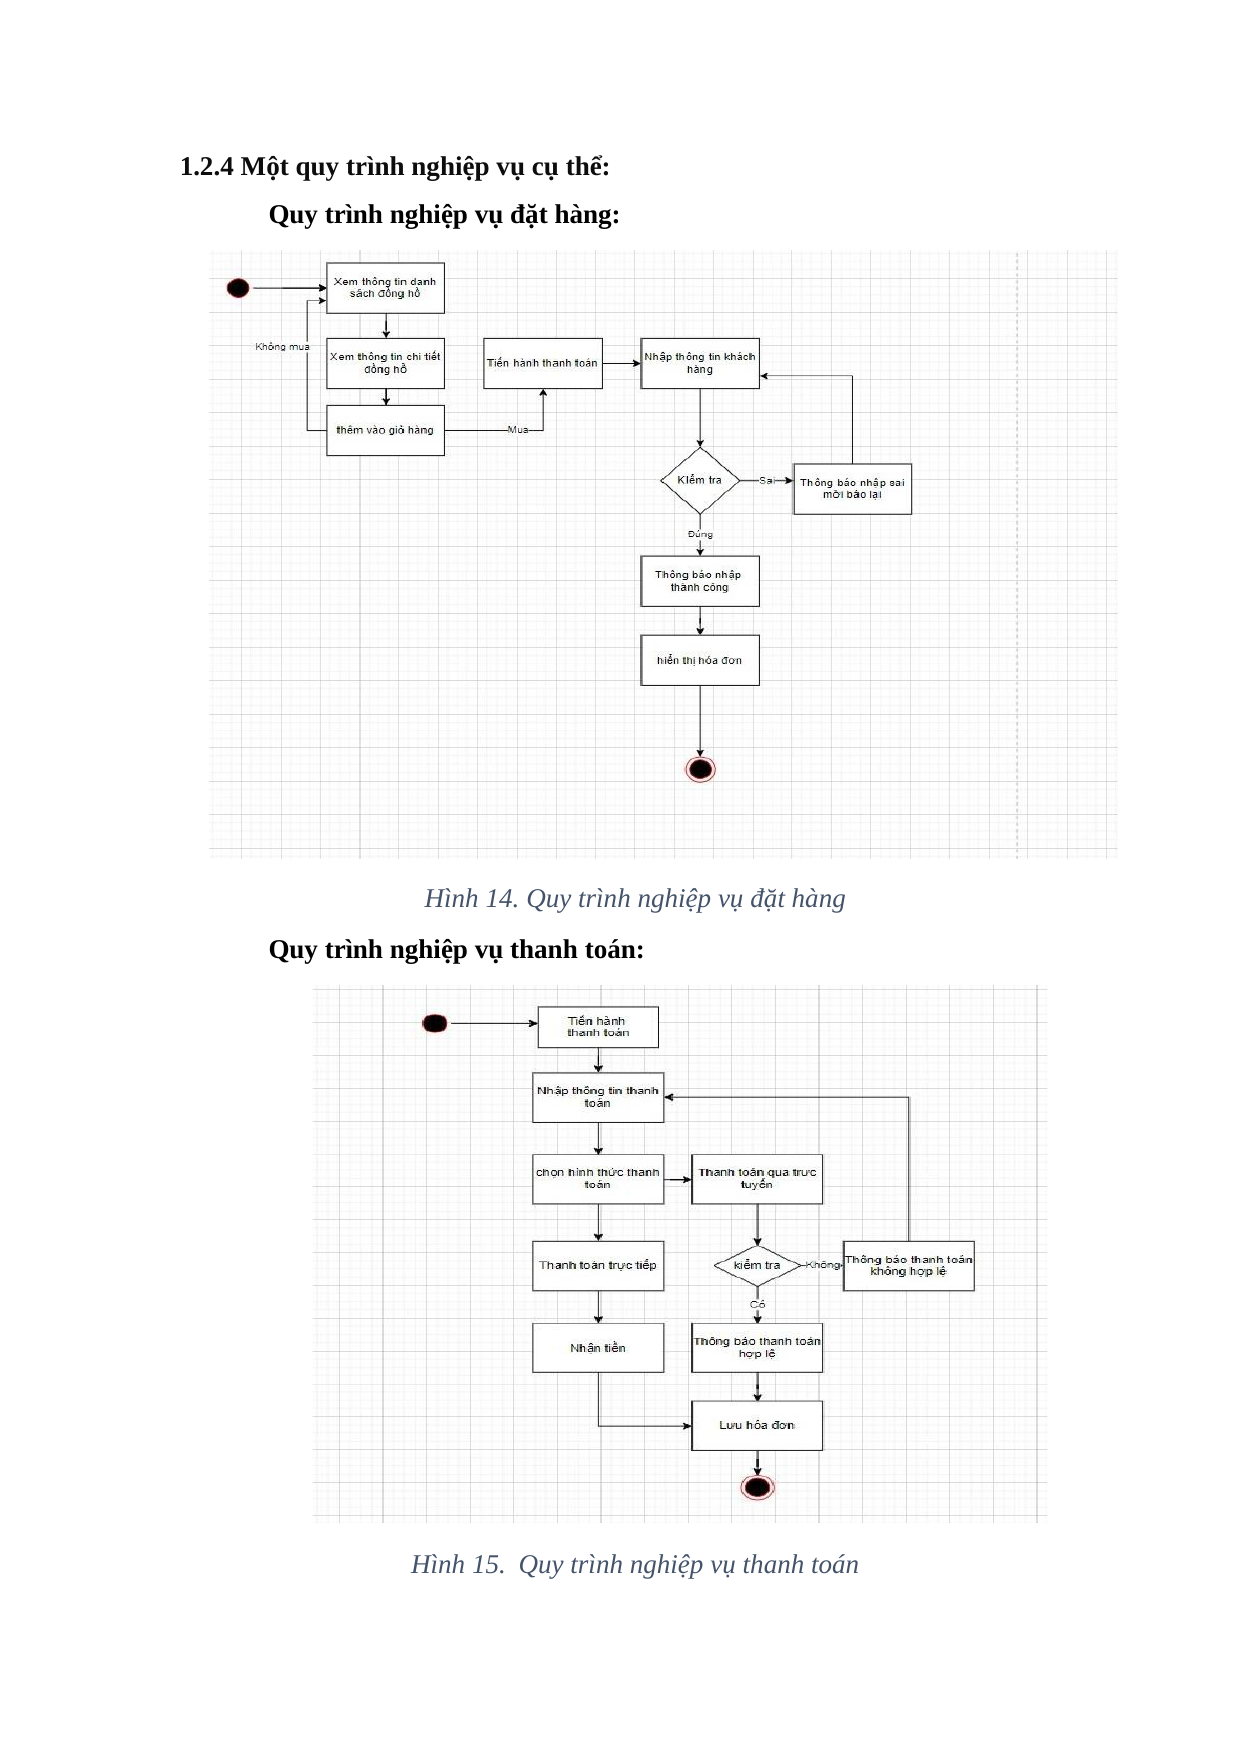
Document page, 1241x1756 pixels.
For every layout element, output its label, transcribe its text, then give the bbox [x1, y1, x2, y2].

text Hình 15. Quy trình nghiệp vụ thanh toán [169, 1548, 1101, 1579]
text Hình 14. Quy trình nghiệp vụ đặt hàng [169, 882, 1101, 913]
picture [209, 250, 1118, 859]
picture [312, 985, 1048, 1523]
subtitle 1.2.4 Một quy trình nghiệp vụ cụ thể: Quy trình nghiệp vụ đặt hàng: [179, 150, 621, 229]
subtitle Quy trình nghiệp vụ thanh toán: [268, 934, 1132, 965]
